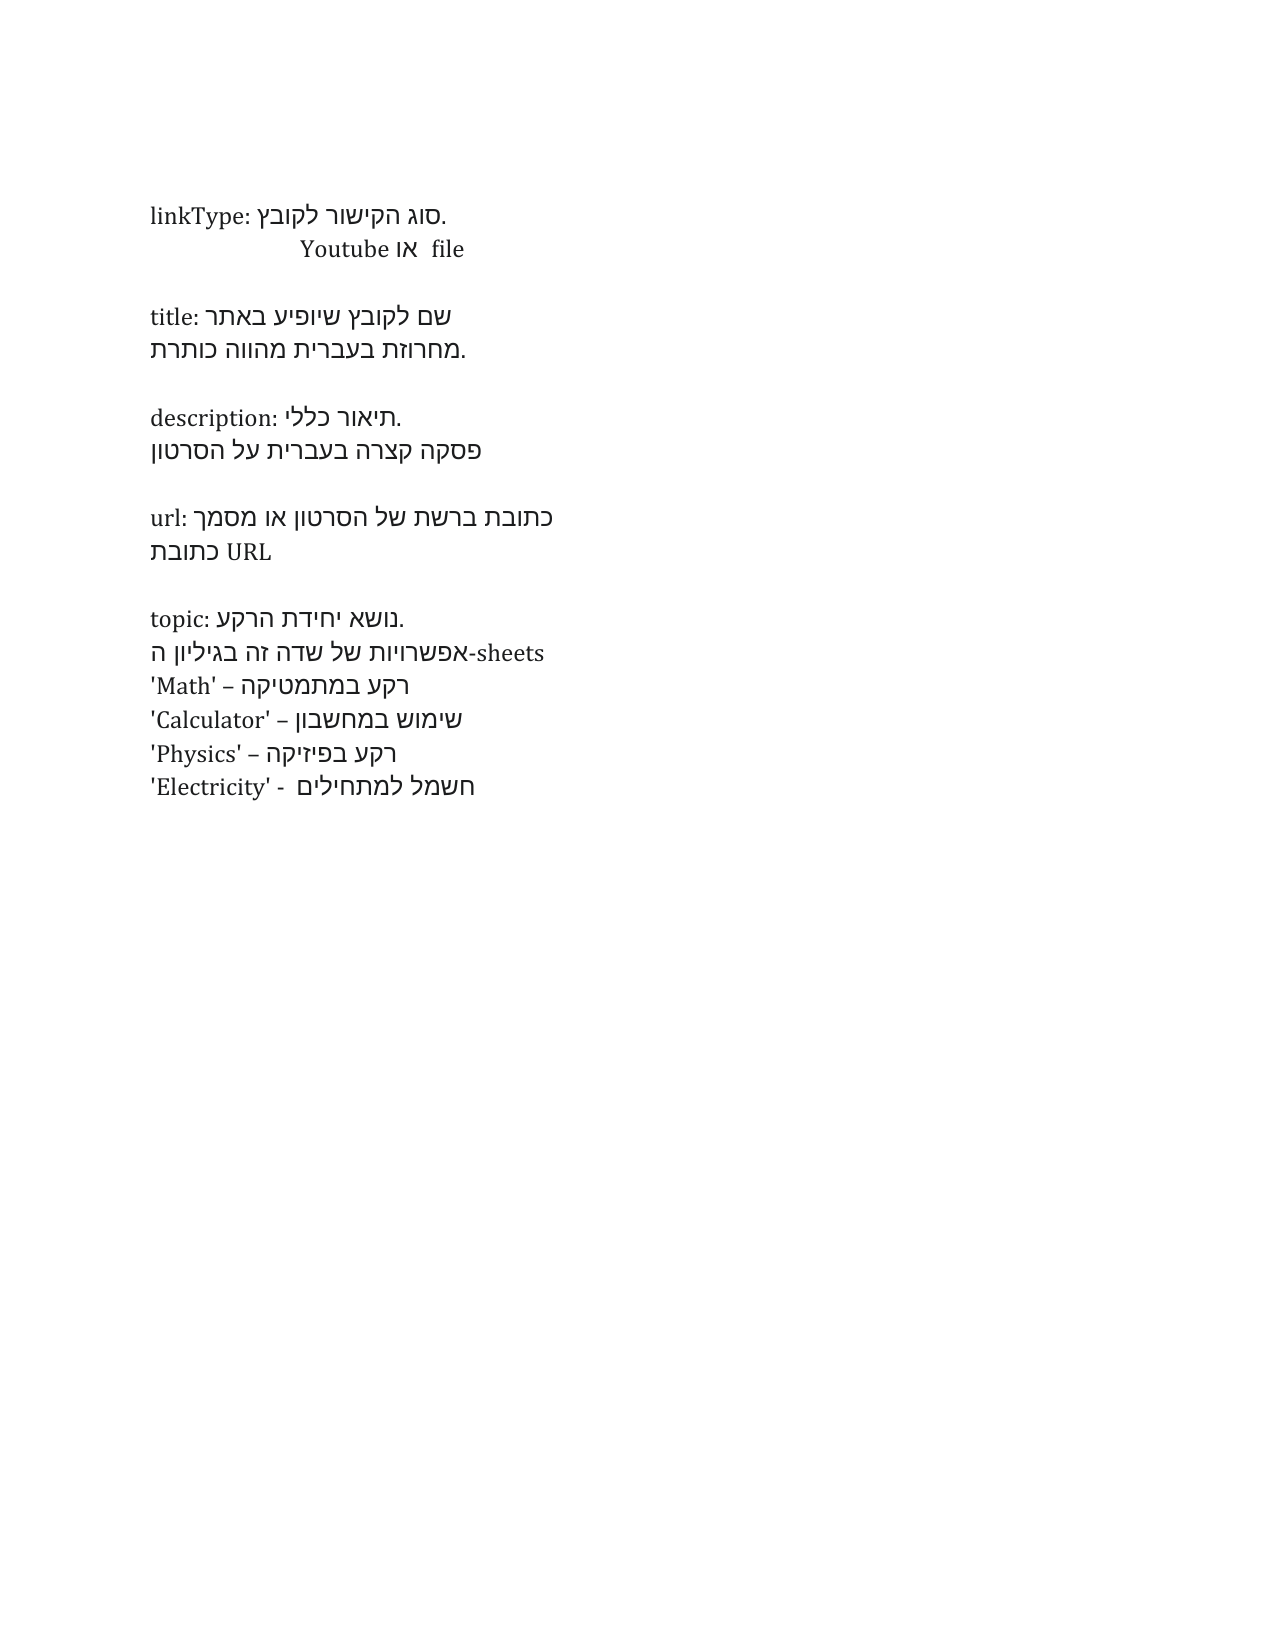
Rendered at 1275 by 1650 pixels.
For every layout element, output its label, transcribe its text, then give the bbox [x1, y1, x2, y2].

text 'Physics' – רקע בפיזיקה [150, 738, 1125, 767]
text topic: נושא יחידת הרקע. [150, 604, 1125, 633]
text Youtube או file [150, 234, 1125, 263]
text פסקה קצרה בעברית על הסרטון [150, 436, 1125, 465]
text 'Math' – רקע במתמטיקה [150, 671, 1125, 700]
text url: כתובת ברשת של הסרטון או מסמך [150, 503, 1125, 532]
text כתובת URL [150, 536, 1125, 566]
text title: שם לקובץ שיופיע באתר [150, 301, 1125, 331]
text 'Electricity' - חשמל למתחילים [150, 772, 1125, 801]
text אפשרויות של שדה זה בגיליון ה-sheets [150, 637, 1125, 667]
text מחרוזת בעברית מהווה כותרת. [150, 335, 1125, 364]
text description: תיאור כללי. [150, 402, 1125, 432]
text linkType: סוג הקישור לקובץ. [150, 201, 1125, 230]
text 'Calculator' – שימוש במחשבון [150, 704, 1125, 734]
